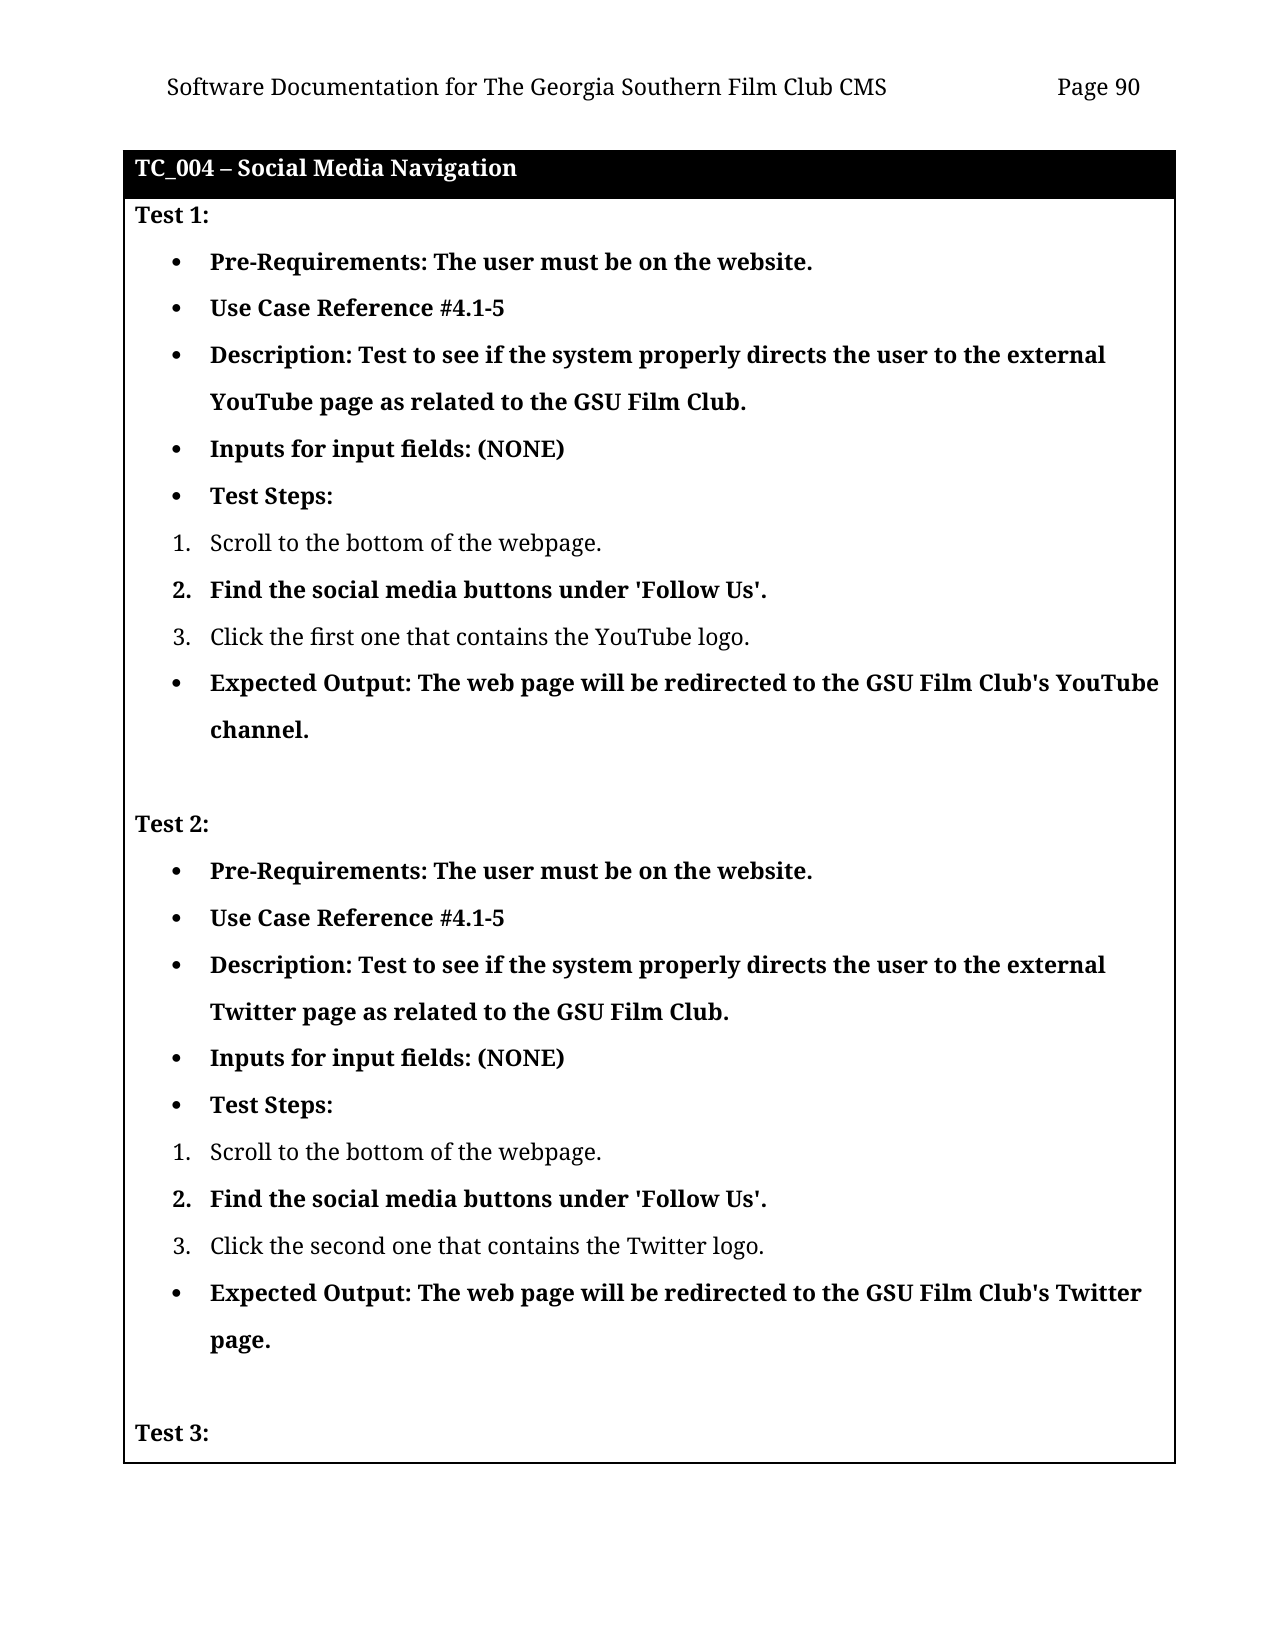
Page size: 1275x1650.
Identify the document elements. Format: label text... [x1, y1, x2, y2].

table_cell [125, 199, 1174, 1462]
table_header TC_004 – Social Media Navigation [125, 152, 1174, 196]
